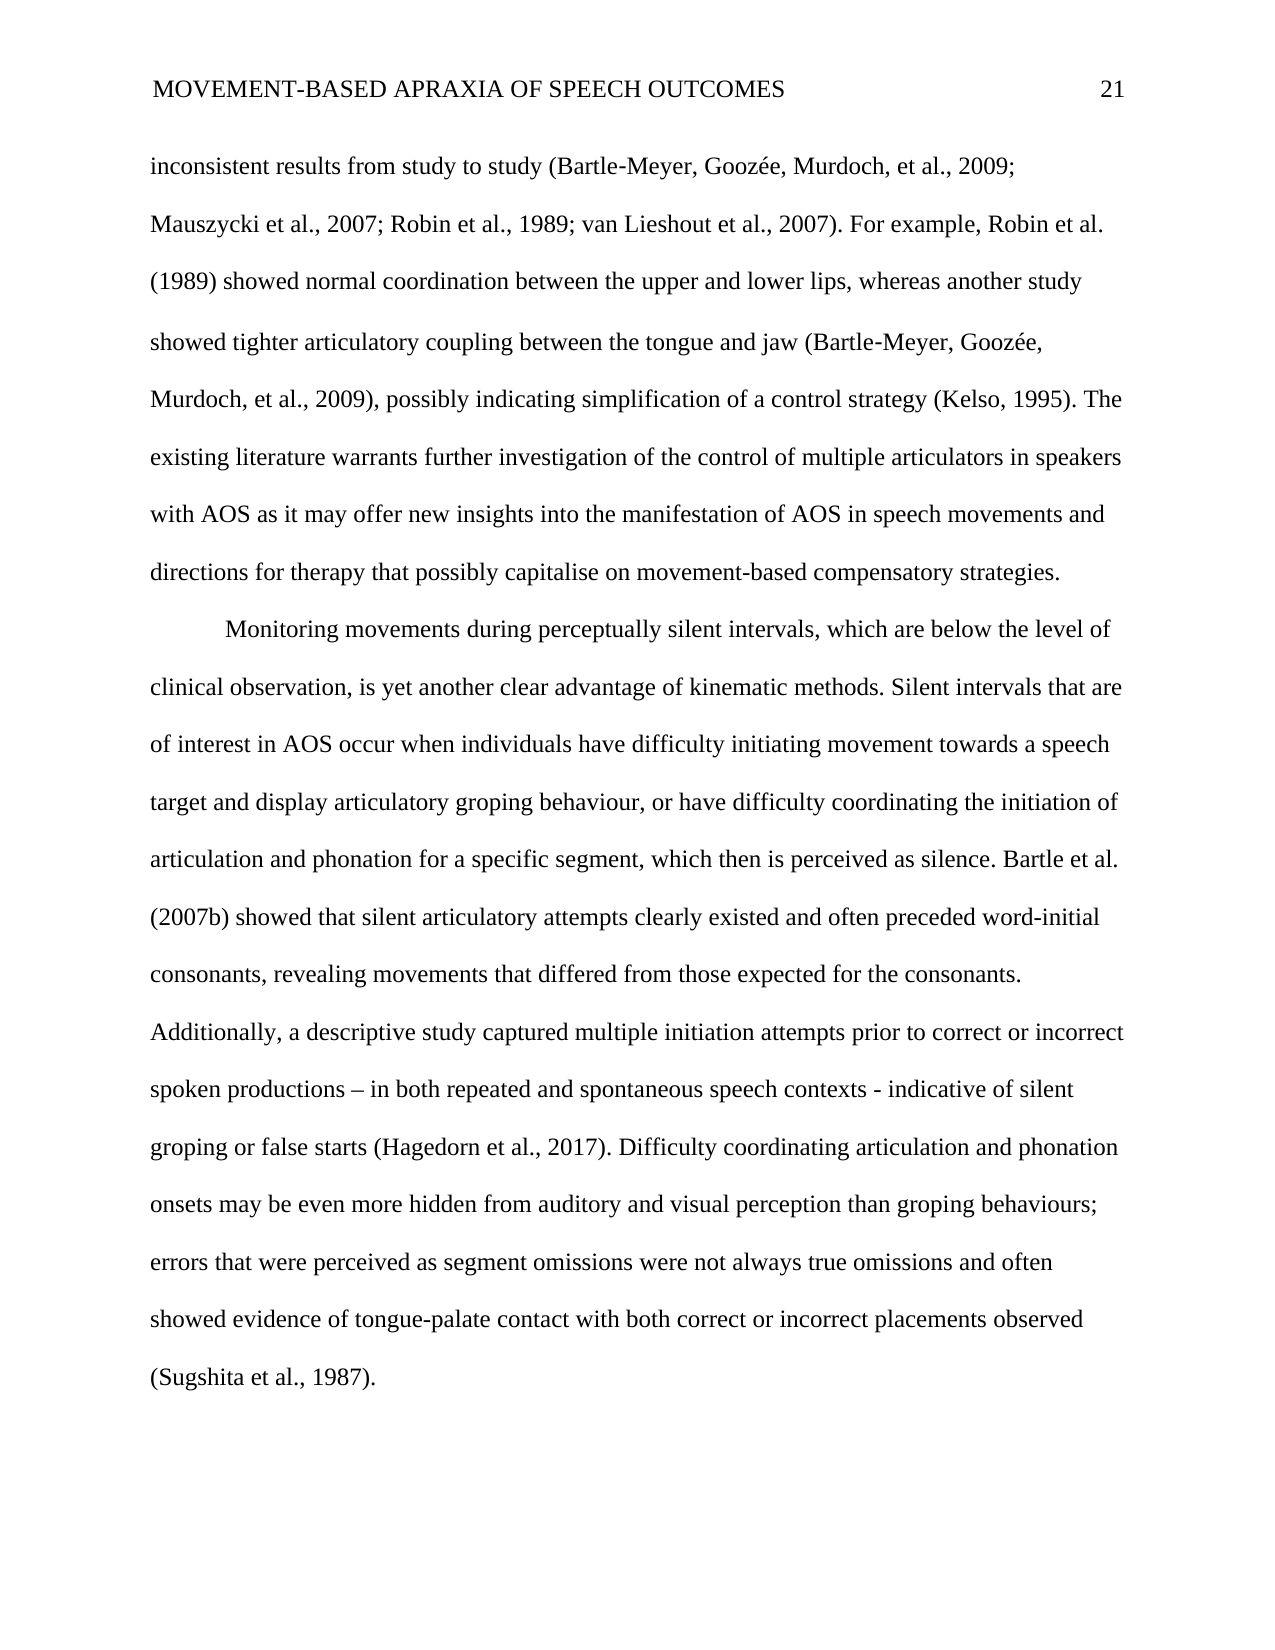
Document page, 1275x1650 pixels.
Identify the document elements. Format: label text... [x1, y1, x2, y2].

text Monitoring movements during perceptually silent intervals, which are below the level of clinical observation, is yet another clear advantage of kinematic methods. Silent intervals that are of interest in AOS occur when individuals have difficulty initiating movement towards a speech target and display articulatory groping behaviour, or have difficulty coordinating the initiation of articulation and phonation for a specific segment, which then is perceived as silence. Bartle et al. (2007b) showed that silent articulatory attempts clearly existed and often preceded word-initial consonants, revealing movements that differed from those expected for the consonants. Additionally, a descriptive study captured multiple initiation attempts prior to correct or incorrect spoken productions – in both repeated and spontaneous speech contexts - indicative of silent groping or false starts (Hagedorn et al., 2017). Difficulty coordinating articulation and phonation onsets may be even more hidden from auditory and visual perception than groping behaviours; errors that were perceived as segment omissions were not always true omissions and often showed evidence of tongue-palate contact with both correct or incorrect placements observed (Sugshita et al., 1987). [150, 614, 1125, 1390]
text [150, 150, 1125, 585]
